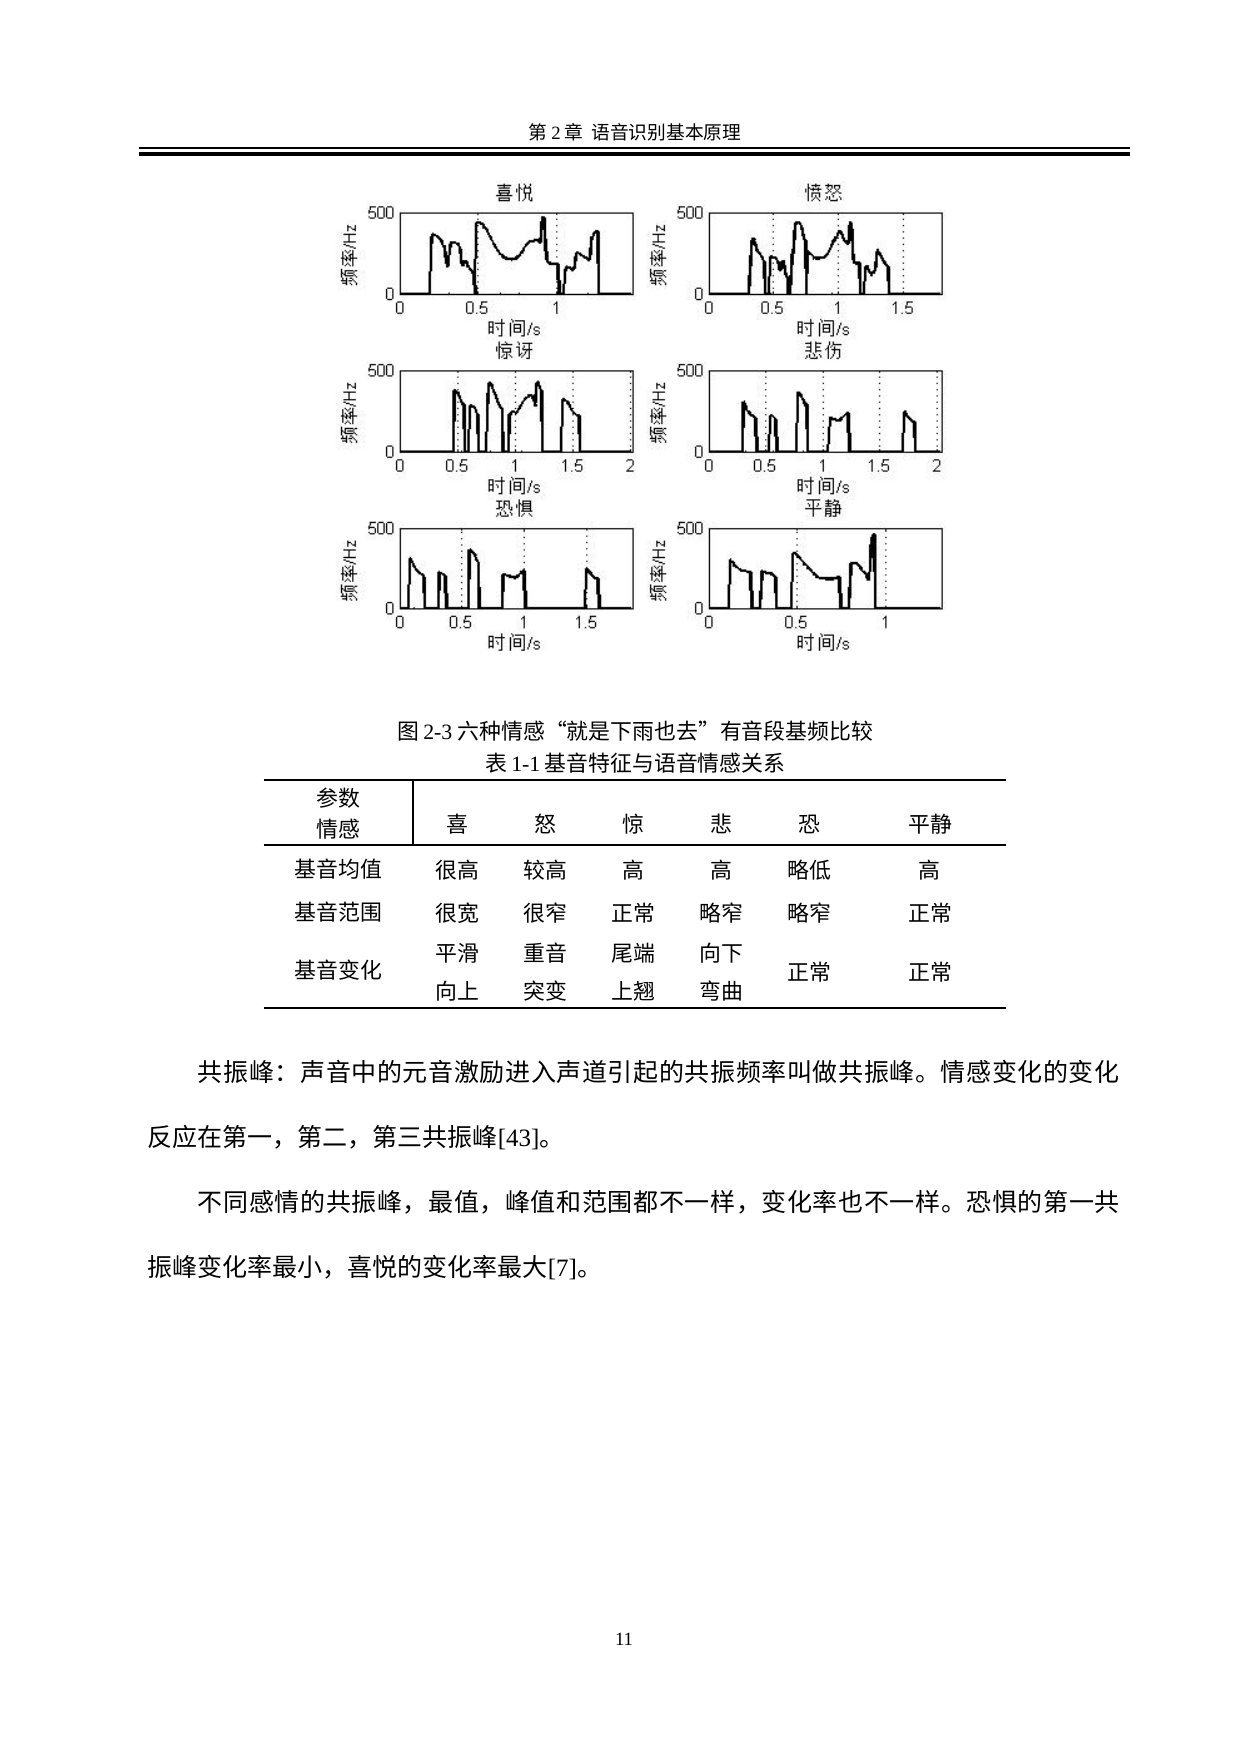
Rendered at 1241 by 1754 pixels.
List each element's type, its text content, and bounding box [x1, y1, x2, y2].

table_header 恐 [765, 781, 853, 844]
text 表1-1基音特征与语音情感关系 [148, 746, 1122, 778]
text 图2-3 六种情感“就是下雨也去”有音段基频比较 [148, 713, 1122, 746]
table_cell 尾端上翘 [589, 932, 677, 1007]
table_cell 很窄 [501, 889, 589, 932]
table_cell 略低 [765, 846, 853, 889]
table_cell 正常 [853, 889, 1006, 932]
table_cell 基音均值 [264, 846, 413, 889]
table_cell 重音突变 [501, 932, 589, 1007]
table_header 喜 [414, 781, 501, 844]
table_header 悲 [677, 781, 765, 844]
table_cell 正常 [853, 932, 1006, 1007]
text 不同感情的共振峰，最值，峰值和范围都不一样，变化率也不一样。恐惧的第一共振峰变化率最小，喜悦的变化率最大[7]。 [148, 1168, 1122, 1298]
table_header 惊 [589, 781, 677, 844]
table_cell 较高 [501, 846, 589, 889]
picture [306, 160, 1008, 686]
table_cell 高 [677, 846, 765, 889]
table_header 怒 [501, 781, 589, 844]
table_cell 基音变化 [264, 932, 413, 1007]
table_cell 正常 [589, 889, 677, 932]
table_cell 很宽 [413, 889, 501, 932]
table_cell 基音范围 [264, 889, 413, 932]
table_cell 略窄 [765, 889, 853, 932]
text 共振峰：声音中的元音激励进入声道引起的共振频率叫做共振峰。情感变化的变化反应在第一，第二，第三共振峰[43]。 [148, 1038, 1122, 1168]
table_cell 高 [589, 846, 677, 889]
table_cell 略窄 [677, 889, 765, 932]
table_cell 很高 [413, 846, 501, 889]
table_cell 正常 [765, 932, 853, 1007]
table_cell 向下弯曲 [677, 932, 765, 1007]
table_cell 平滑向上 [413, 932, 501, 1007]
table_header 参数 情感 [264, 781, 412, 844]
table_header 平静 [853, 781, 1006, 844]
table_cell 高 [853, 846, 1006, 889]
